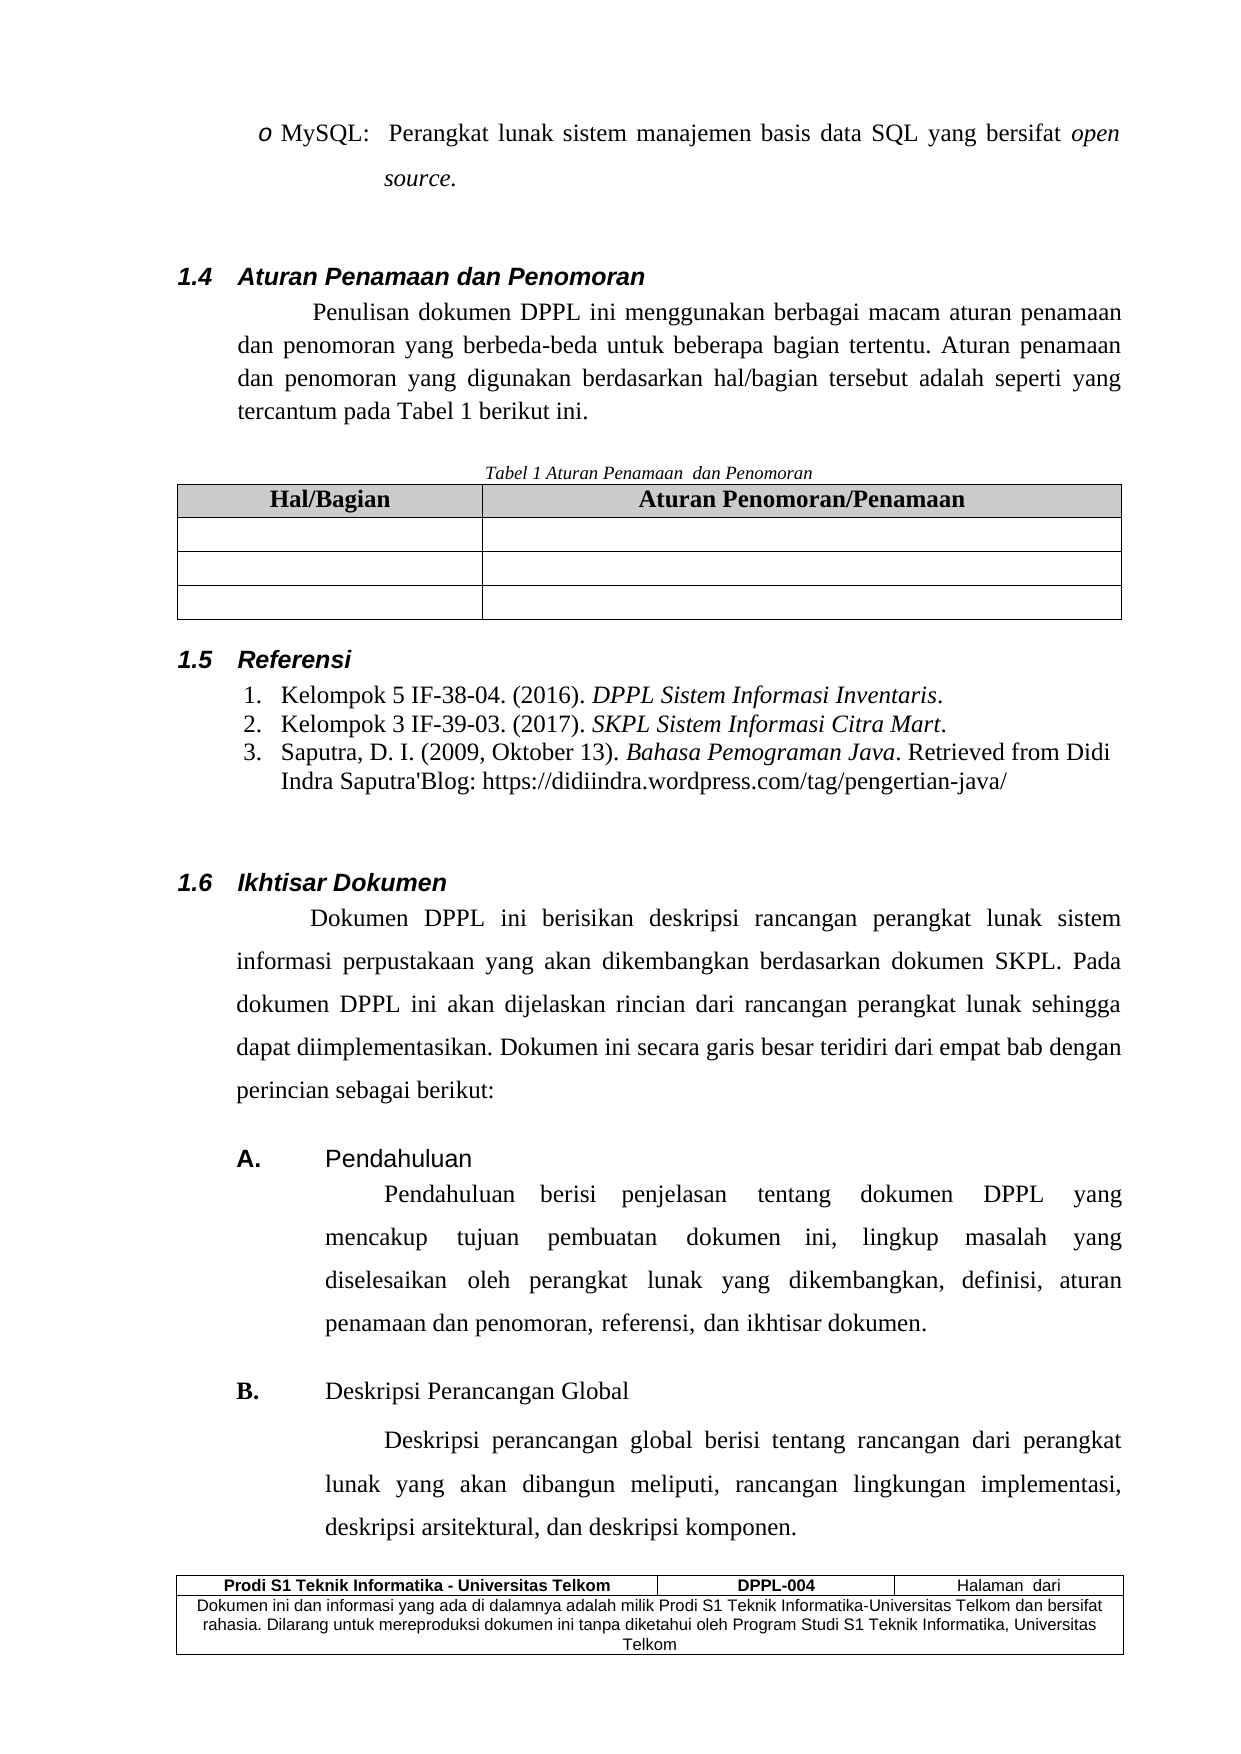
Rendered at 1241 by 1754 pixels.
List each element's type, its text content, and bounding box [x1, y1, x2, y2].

text Tabel 1 Aturan Penamaan dan Penomoran [177, 462, 1122, 483]
table_cell [483, 586, 1121, 619]
table_header Aturan Penomoran/Penamaan [483, 485, 1121, 517]
text Deskripsi perancangan global berisi tentang rancangan dari perangkat lunak yang akan dibangun meliputi, rancangan lingkungan implementasi, deskripsi arsitektural, dan deskripsi komponen. [325, 1426, 1122, 1541]
subtitle Pendahuluan [236, 1144, 1122, 1172]
subtitle Ikhtisar Dokumen [177, 868, 1122, 897]
subtitle Referensi [177, 645, 1122, 674]
table_header Hal/Bagian [178, 485, 482, 517]
text Pendahuluan berisi penjelasan tentang dokumen DPPL yang mencakup tujuan pembuatan dokumen ini, lingkup masalah yang diselesaikan oleh perangkat lunak yang dikembangkan, definisi, aturan penamaan dan penomoran, referensi, dan ikhtisar dokumen. [325, 1179, 1122, 1337]
table_cell [483, 552, 1121, 585]
table_cell [178, 586, 482, 619]
subtitle Aturan Penamaan dan Penomoran [177, 262, 1122, 291]
subtitle MySQL: Perangkat lunak sistem manajemen basis data SQL yang bersifat open source. [258, 118, 1122, 192]
table_cell [178, 518, 482, 551]
table_cell [178, 552, 482, 585]
subtitle Deskripsi Perancangan Global [236, 1376, 1122, 1405]
list Saputra, D. I. (2009, Oktober 13). Bahasa Pemograman Java. Retrieved from Didi Indra Saputra'Blog: https://didiindra.wordpress.com/tag/pengertian-java/ [243, 737, 1122, 795]
text Dokumen DPPL ini berisikan deskripsi rancangan perangkat lunak sistem informasi perpustakaan yang akan dikembangkan berdasarkan dokumen SKPL. Pada dokumen DPPL ini akan dijelaskan rincian dari rancangan perangkat lunak sehingga dapat diimplementasikan. Dokumen ini secara garis besar teridiri dari empat bab dengan perincian sebagai berikut: [236, 903, 1122, 1104]
text Penulisan dokumen DPPL ini menggunakan berbagai macam aturan penamaan dan penomoran yang berbeda-beda untuk beberapa bagian tertentu. Aturan penamaan dan penomoran yang digunakan berdasarkan hal/bagian tersebut adalah seperti yang tercantum pada Tabel 1 berikut ini. [237, 297, 1122, 424]
list Kelompok 5 IF-38-04. (2016). DPPL Sistem Informasi Inventaris. [243, 680, 1122, 709]
list Kelompok 3 IF-39-03. (2017). SKPL Sistem Informasi Citra Mart. [243, 709, 1122, 737]
table_cell [483, 518, 1121, 551]
